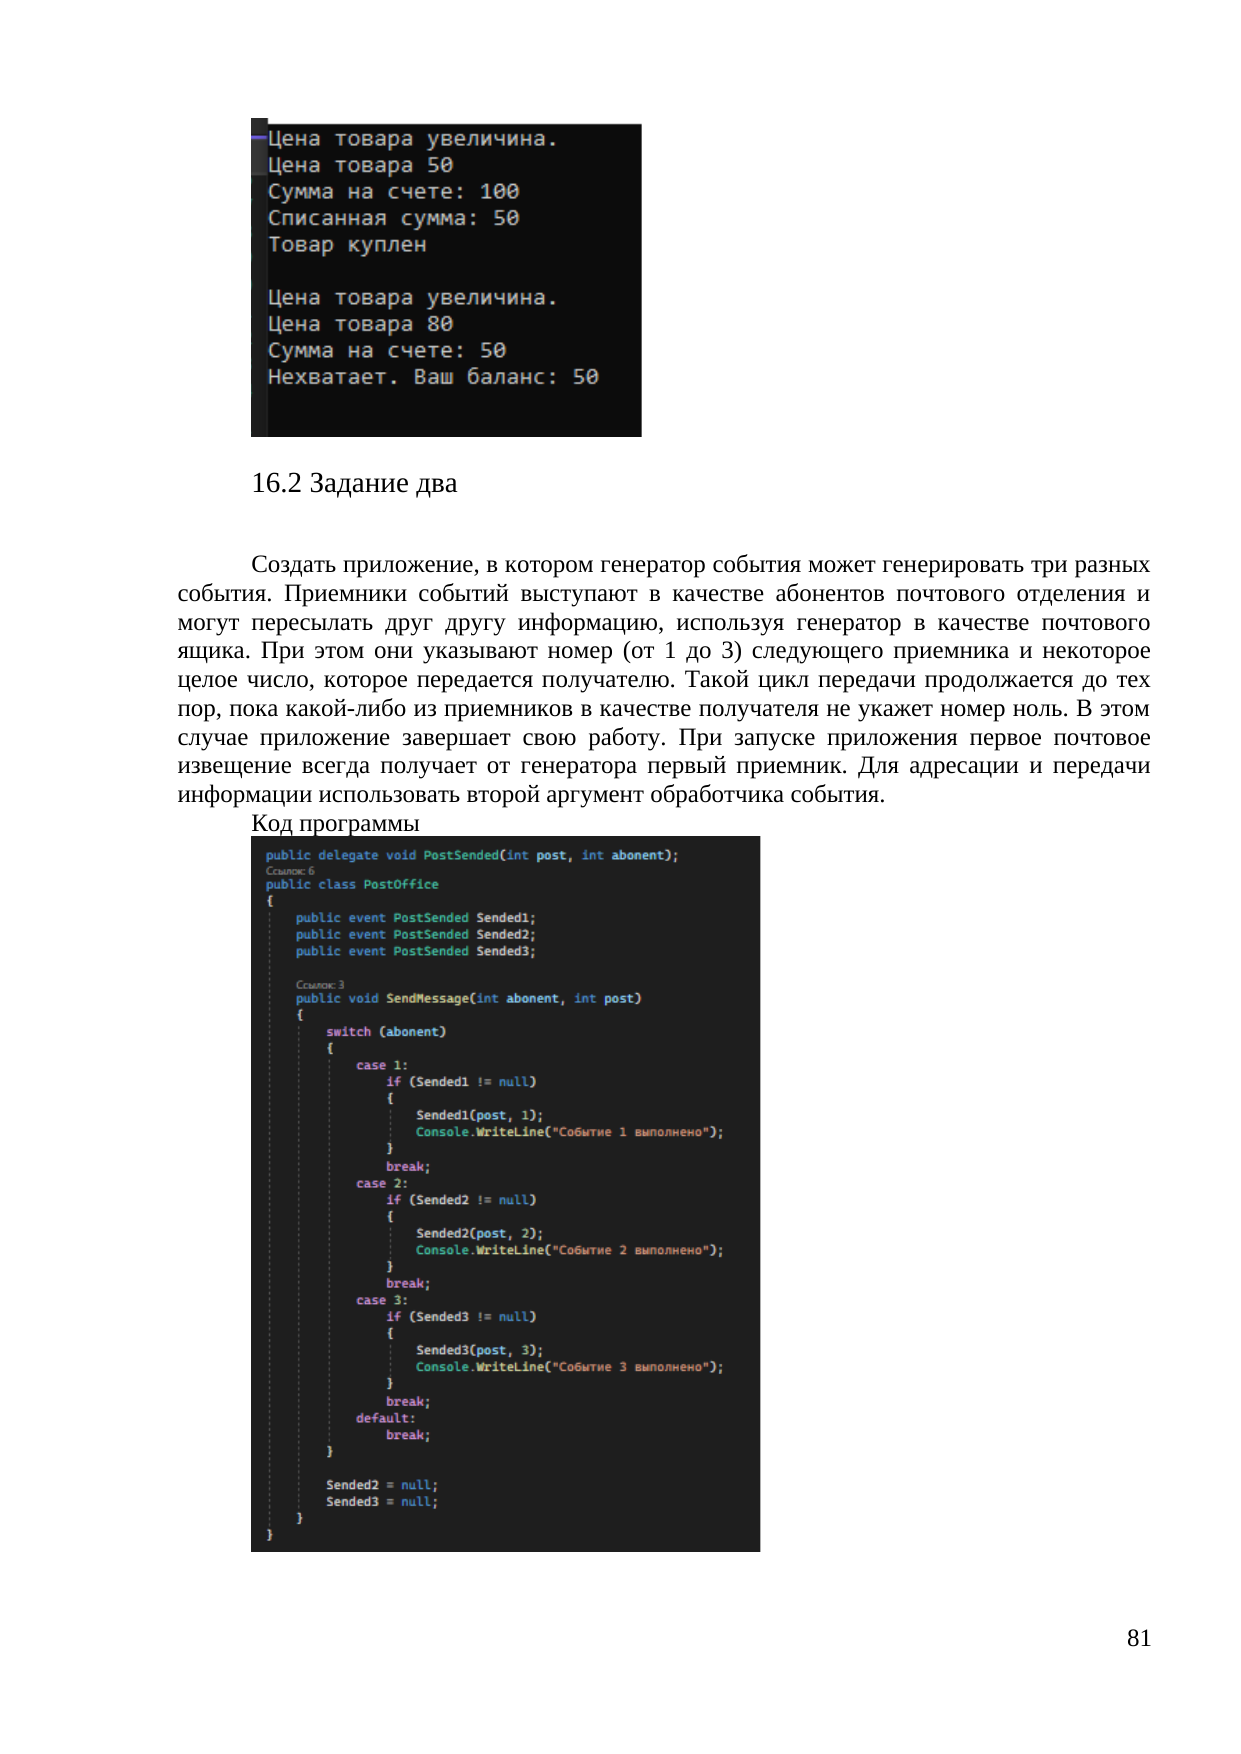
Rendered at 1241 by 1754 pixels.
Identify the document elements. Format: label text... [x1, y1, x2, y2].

picture [251, 836, 761, 1552]
text Код программы [177, 808, 1152, 837]
text Создать приложение, в котором генератор события может генерировать три разных события. Приемники событий выступают в качестве абонентов почтового отделения и могут пересылать друг другу информацию, используя генератор в качестве почтового ящика. При этом они указывают номер (от 1 до 3) следующего приемника и некоторое целое число, которое передается получателю. Такой цикл передачи продолжается до тех пор, пока какой-либо из приемников в качестве получателя не укажет номер ноль. В этом случае приложение завершает свою работу. При запуске приложения первое почтовое извещение всегда получает от генератора первый приемник. Для адресации и передачи информации использовать второй аргумент обработчика события. [177, 549, 1152, 808]
picture [251, 118, 642, 437]
subtitle Задание два [177, 466, 1152, 499]
